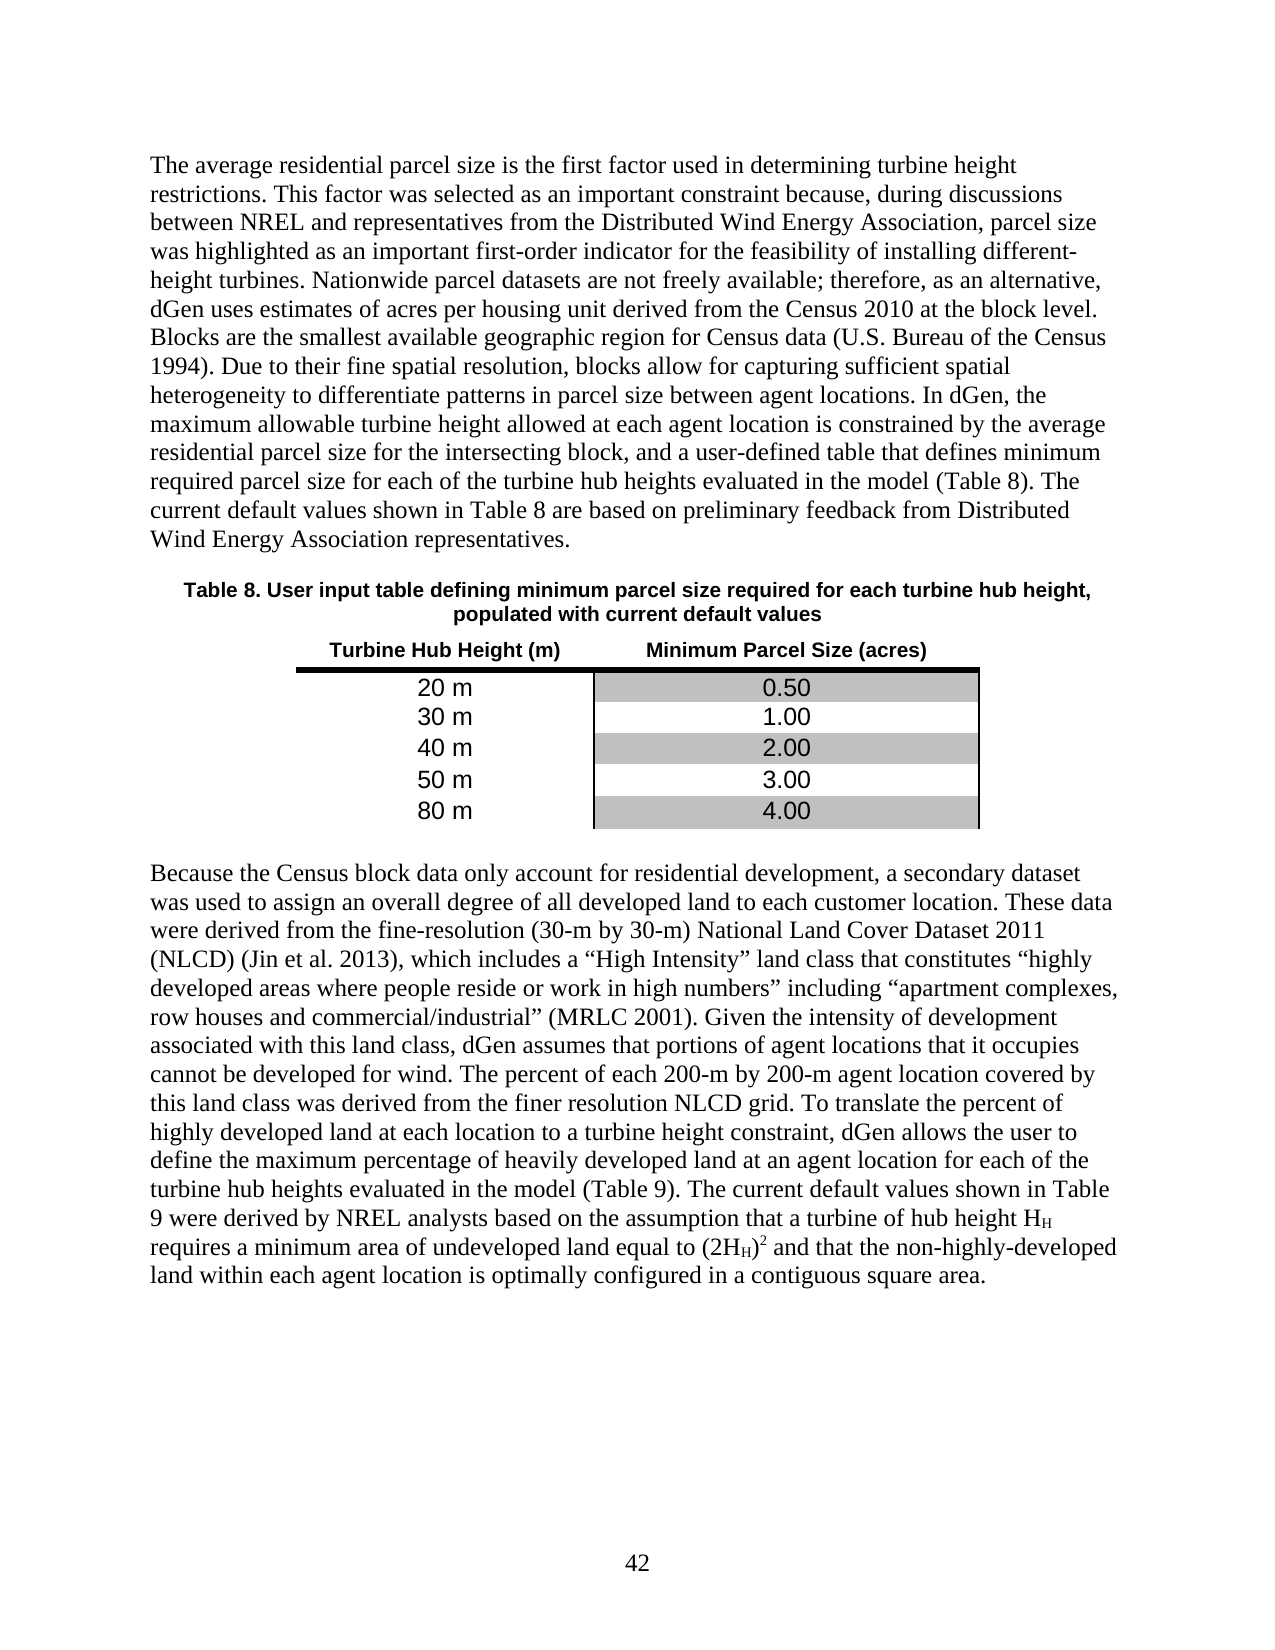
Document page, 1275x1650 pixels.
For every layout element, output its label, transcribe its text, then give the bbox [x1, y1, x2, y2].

table_cell 2.00 [595, 733, 978, 764]
text Because the Census block data only account for residential development, a secondary dataset was used to assign an overall degree of all developed land to each customer location. These data were derived from the fine-resolution (30-m by 30-m) National Land Cover Dataset 2011 (NLCD) (Jin et al. 2013), which includes a “High Intensity” land class that constitutes “highly developed areas where people reside or work in high numbers” including “apartment complexes, row houses and commercial/industrial” (MRLC 2001). Given the intensity of development associated with this land class, dGen assumes that portions of agent locations that it occupies cannot be developed for wind. The percent of each 200-m by 200-m agent location covered by this land class was derived from the finer resolution NLCD grid. To translate the percent of highly developed land at each location to a turbine height constraint, dGen allows the user to define the maximum percentage of heavily developed land at an agent location for each of the turbine hub heights evaluated in the model (Table 9). The current default values shown in Table 9 were derived by NREL analysts based on the assumption that a turbine of hub height HH requires a minimum area of undeveloped land equal to (2HH)2 and that the non-highly-developed land within each agent location is optimally configured in a contiguous square area. [150, 858, 1125, 1289]
table_cell 80 m [296, 796, 593, 829]
table_cell 4.00 [595, 796, 978, 829]
table_header Turbine Hub Height (m) [296, 638, 594, 667]
text Table 8. User input table defining minimum parcel size required for each turbine hub height, populated with current default values [150, 577, 1125, 625]
table_cell 40 m [296, 733, 593, 764]
table_cell 20 m [296, 673, 593, 702]
text The average residential parcel size is the first factor used in determining turbine height restrictions. This factor was selected as an important constraint because, during discussions between NREL and representatives from the Distributed Wind Energy Association, parcel size was highlighted as an important first-order indicator for the feasibility of installing different-height turbines. Nationwide parcel datasets are not freely available; therefore, as an alternative, dGen uses estimates of acres per housing unit derived from the Census 2010 at the block level. Blocks are the smallest available geographic region for Census data (U.S. Bureau of the Census 1994). Due to their fine spatial resolution, blocks allow for capturing sufficient spatial heterogeneity to differentiate patterns in parcel size between agent locations. In dGen, the maximum allowable turbine height allowed at each agent location is constrained by the average residential parcel size for the intersecting block, and a user-defined table that defines minimum required parcel size for each of the turbine hub heights evaluated in the model (Table 8). The current default values shown in Table 8 are based on preliminary feedback from Distributed Wind Energy Association representatives. [150, 150, 1125, 552]
table_cell 50 m [296, 765, 593, 796]
table_cell 1.00 [595, 702, 978, 733]
table_cell 0.50 [595, 673, 978, 702]
table_cell 30 m [296, 702, 593, 733]
table_cell 3.00 [595, 765, 978, 796]
table_header Minimum Parcel Size (acres) [594, 638, 979, 667]
